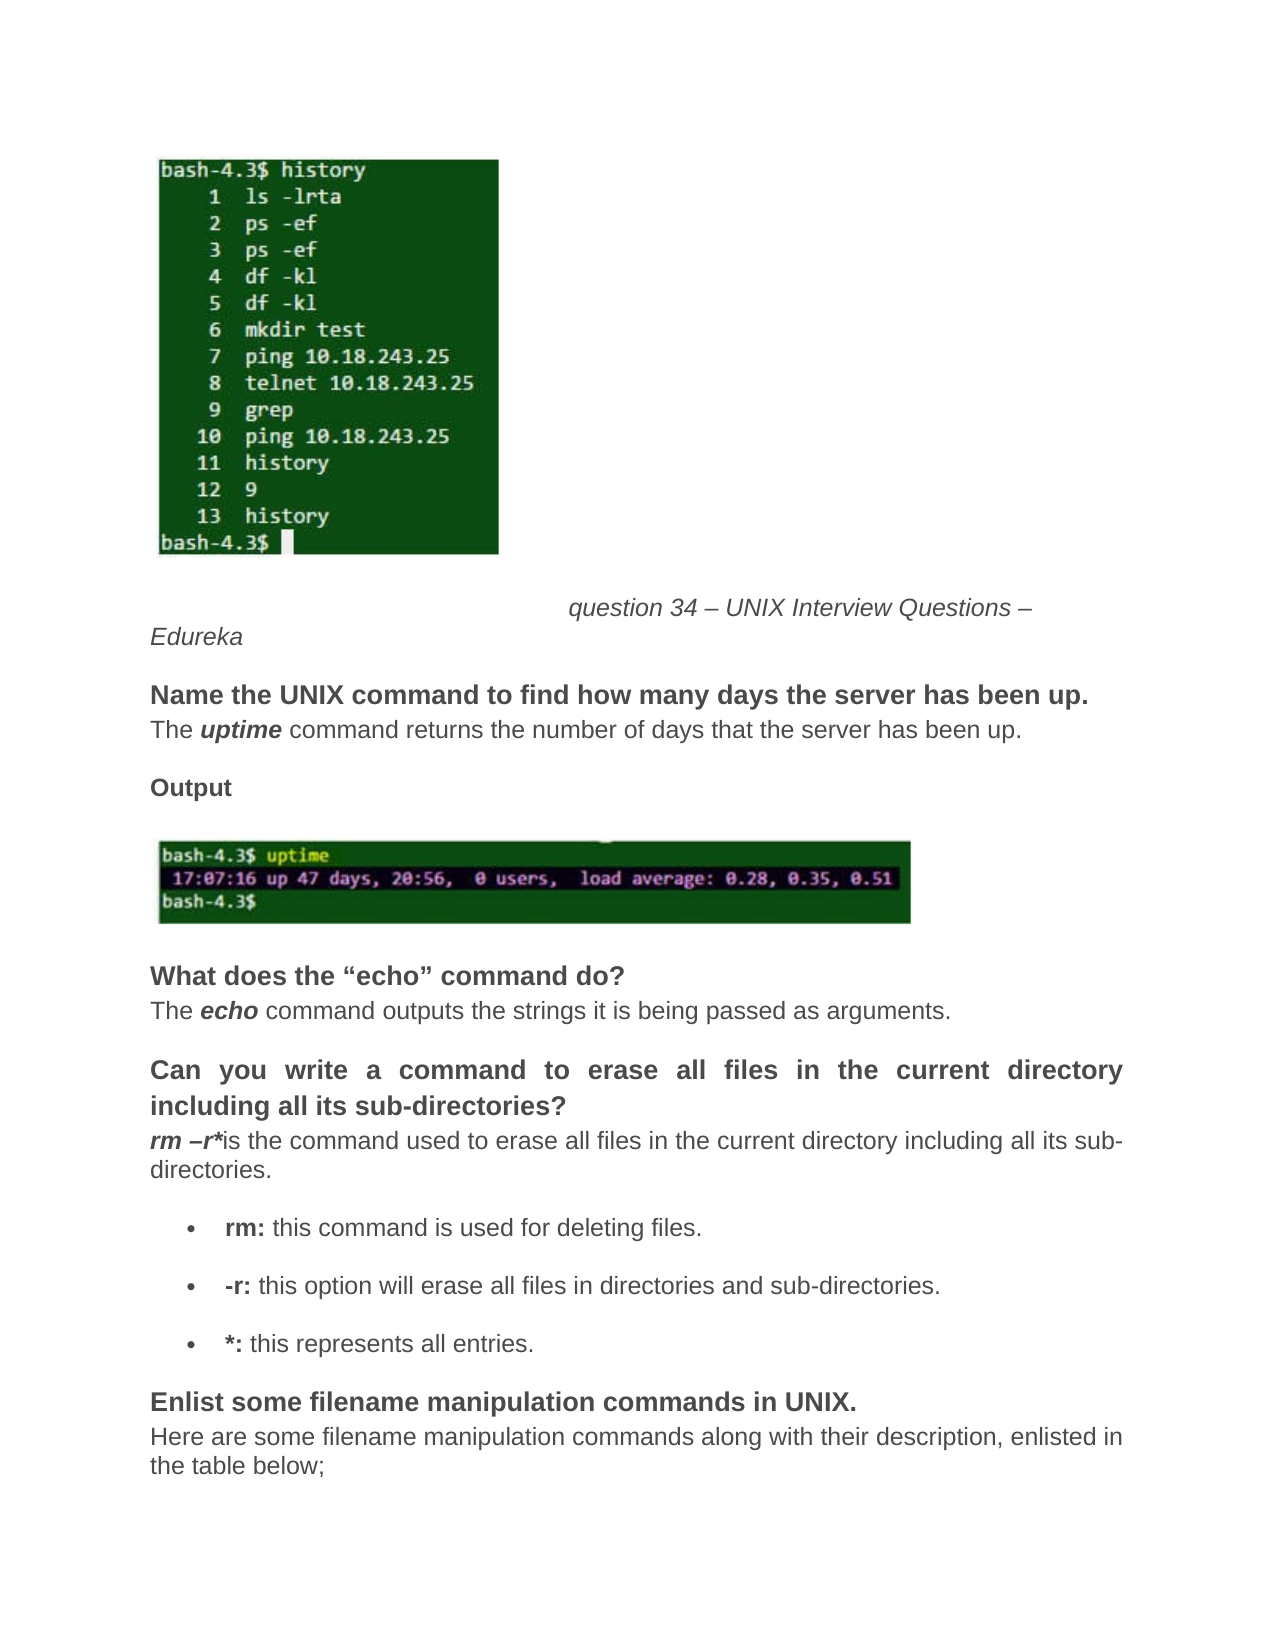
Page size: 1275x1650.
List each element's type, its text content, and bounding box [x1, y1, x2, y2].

text The uptime command returns the number of days that the server has been up. [150, 715, 1125, 744]
subtitle What does the “echo” command do? [150, 960, 1125, 992]
list rm: this command is used for deleting files. [187, 1213, 1125, 1241]
subtitle Can you write a command to erase all files in the current directory including all its sub-directories? [150, 1054, 1125, 1121]
picture [150, 831, 922, 932]
text The echo command outputs the strings it is being passed as arguments. [150, 996, 1125, 1025]
picture [150, 150, 510, 564]
list *: this represents all entries. [187, 1328, 1125, 1357]
text rm –r*is the command used to erase all files in the current directory including all its sub-directories. [150, 1126, 1125, 1183]
subtitle Name the UNIX command to find how many days the server has been up. [150, 679, 1125, 711]
text question 34 – UNIX Interview Questions – Edureka [150, 593, 1125, 650]
text Output [150, 773, 1125, 802]
subtitle Enlist some filename manipulation commands in UNIX. [150, 1386, 1125, 1418]
list -r: this option will erase all files in directories and sub-directories. [187, 1271, 1125, 1299]
text Here are some filename manipulation commands along with their description, enlisted in the table below; [150, 1422, 1125, 1480]
